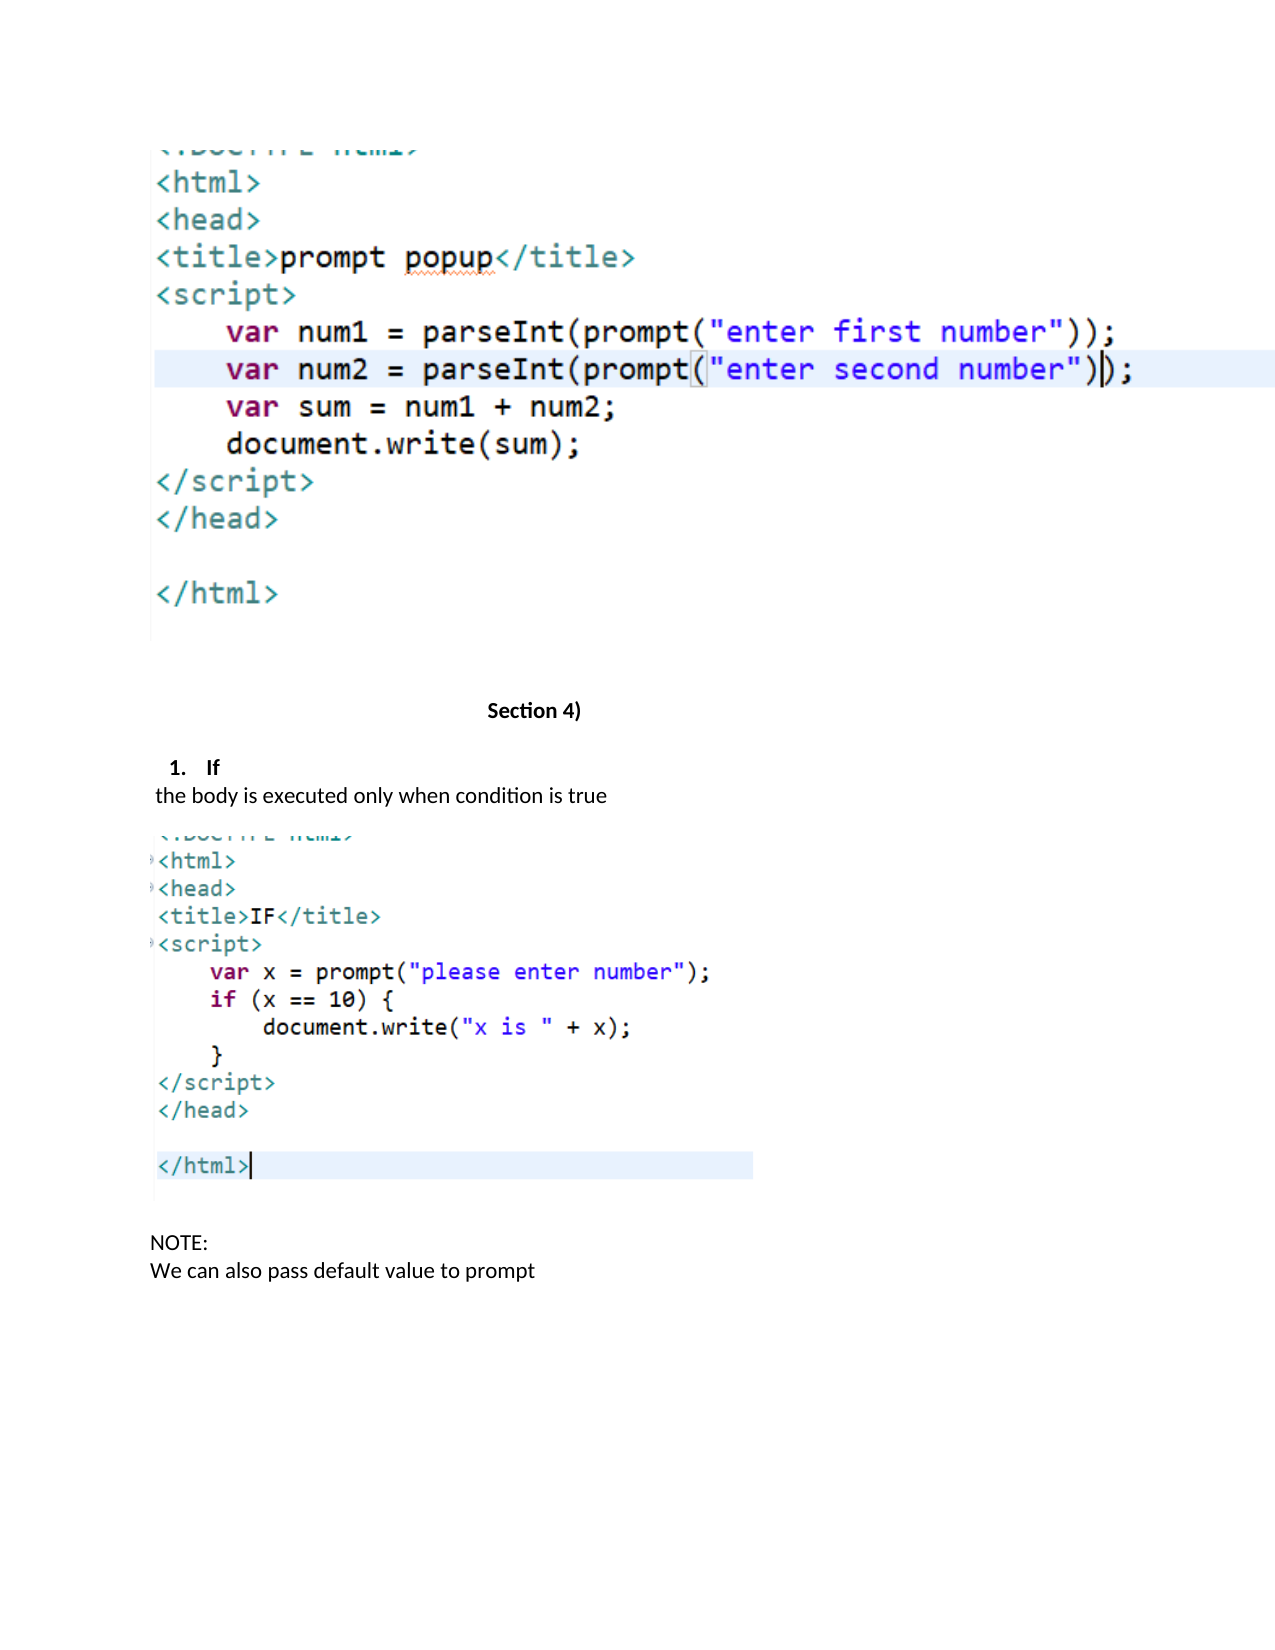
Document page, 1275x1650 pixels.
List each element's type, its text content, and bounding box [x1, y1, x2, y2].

list If [169, 753, 1275, 781]
text the body is executed only when condition is true [150, 781, 1275, 809]
text Section 4) [487, 697, 1275, 725]
text We can also pass default value to prompt [150, 1256, 1275, 1284]
picture [150, 150, 1275, 641]
text NOTE: [150, 1228, 1275, 1256]
picture [150, 836, 754, 1201]
